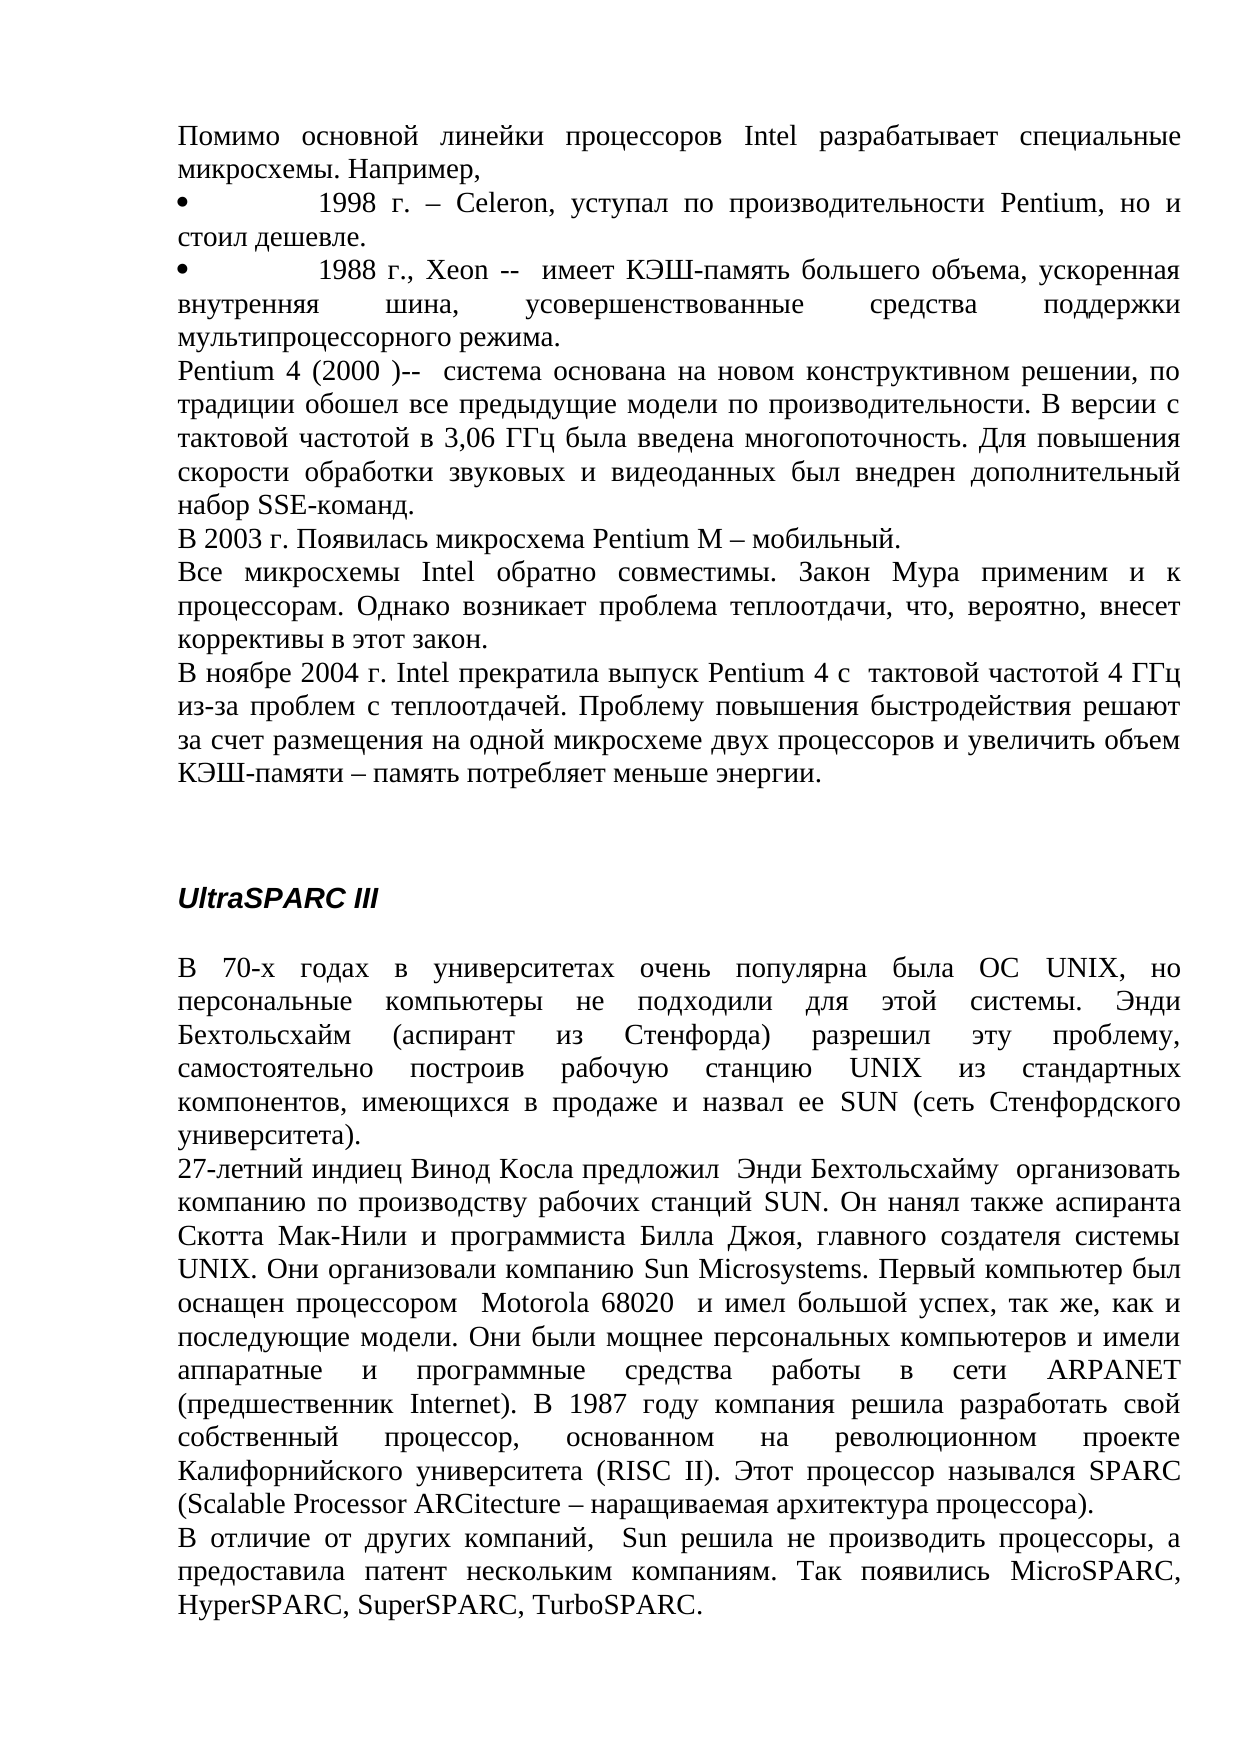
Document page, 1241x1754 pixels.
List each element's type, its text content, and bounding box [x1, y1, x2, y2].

text Помимо основной линейки процессоров Intel разрабатывает специальные микросхемы. Например, [177, 118, 1181, 185]
text В 70-х годах в университетах очень популярна была ОС UNIX, но персональные компьютеры не подходили для этой системы. Энди Бехтольсхайм (аспирант из Стенфорда) разрешил эту проблему, самостоятельно построив рабочую станцию UNIX из стандартных компонентов, имеющихся в продаже и назвал ее SUN (сеть Стенфордского университета). [177, 950, 1181, 1151]
list 1988 г., Xeon -- имеет КЭШ-память большего объема, ускоренная внутренняя шина, усовершенствованные средства поддержки мультипроцессорного режима. [177, 252, 1181, 353]
text В отличие от других компаний, Sun решила не производить процессоры, а предоставила патент нескольким компаниям. Так появились MicroSPARC, HyperSPARC, SuperSPARC, TurboSPARC. [177, 1520, 1181, 1621]
text Все микросхемы Intel обратно совместимы. Закон Мура применим и к процессорам. Однако возникает проблема теплоотдачи, что, вероятно, внесет коррективы в этот закон. [177, 554, 1181, 655]
text 27-летний индиец Винод Косла предложил Энди Бехтольсхайму организовать компанию по производству рабочих станций SUN. Он нанял также аспиранта Скотта Мак-Нили и программиста Билла Джоя, главного создателя системы UNIX. Они организовали компанию Sun Microsystems. Первый компьютер был оснащен процессором Motorola 68020 и имел большой успех, так же, как и последующие модели. Они были мощнее персональных компьютеров и имели аппаратные и программные средства работы в сети ARPANET (предшественник Internet). В 1987 году компания решила разработать свой собственный процессор, основанном на революционном проекте Калифорнийского университета (RISC II). Этот процессор назывался SPARC (Scalable Processor ARCitecture – наращиваемая архитектура процессора). [177, 1151, 1181, 1520]
text В 2003 г. Появилась микросхема Pentium M – мобильный. [177, 521, 1181, 554]
text Pentium 4 (2000 )-- система основана на новом конструктивном решении, по традиции обошел все предыдущие модели по производительности. В версии с тактовой частотой в 3,06 ГГц была введена многопоточность. Для повышения скорости обработки звуковых и видеоданных был внедрен дополнительный набор SSE-команд. [177, 353, 1181, 521]
list 1998 г. – Celeron, уступал по производительности Pentium, но и стоил дешевле. [177, 185, 1181, 252]
text В ноябре 2004 г. Intel прекратила выпуск Pentium 4 с тактовой частотой 4 ГГц из-за проблем с теплоотдачей. Проблему повышения быстродействия решают за счет размещения на одной микросхеме двух процессоров и увеличить объем КЭШ-памяти – память потребляет меньше энергии. [177, 655, 1181, 789]
subtitle UltraSPARC III [177, 881, 1181, 915]
